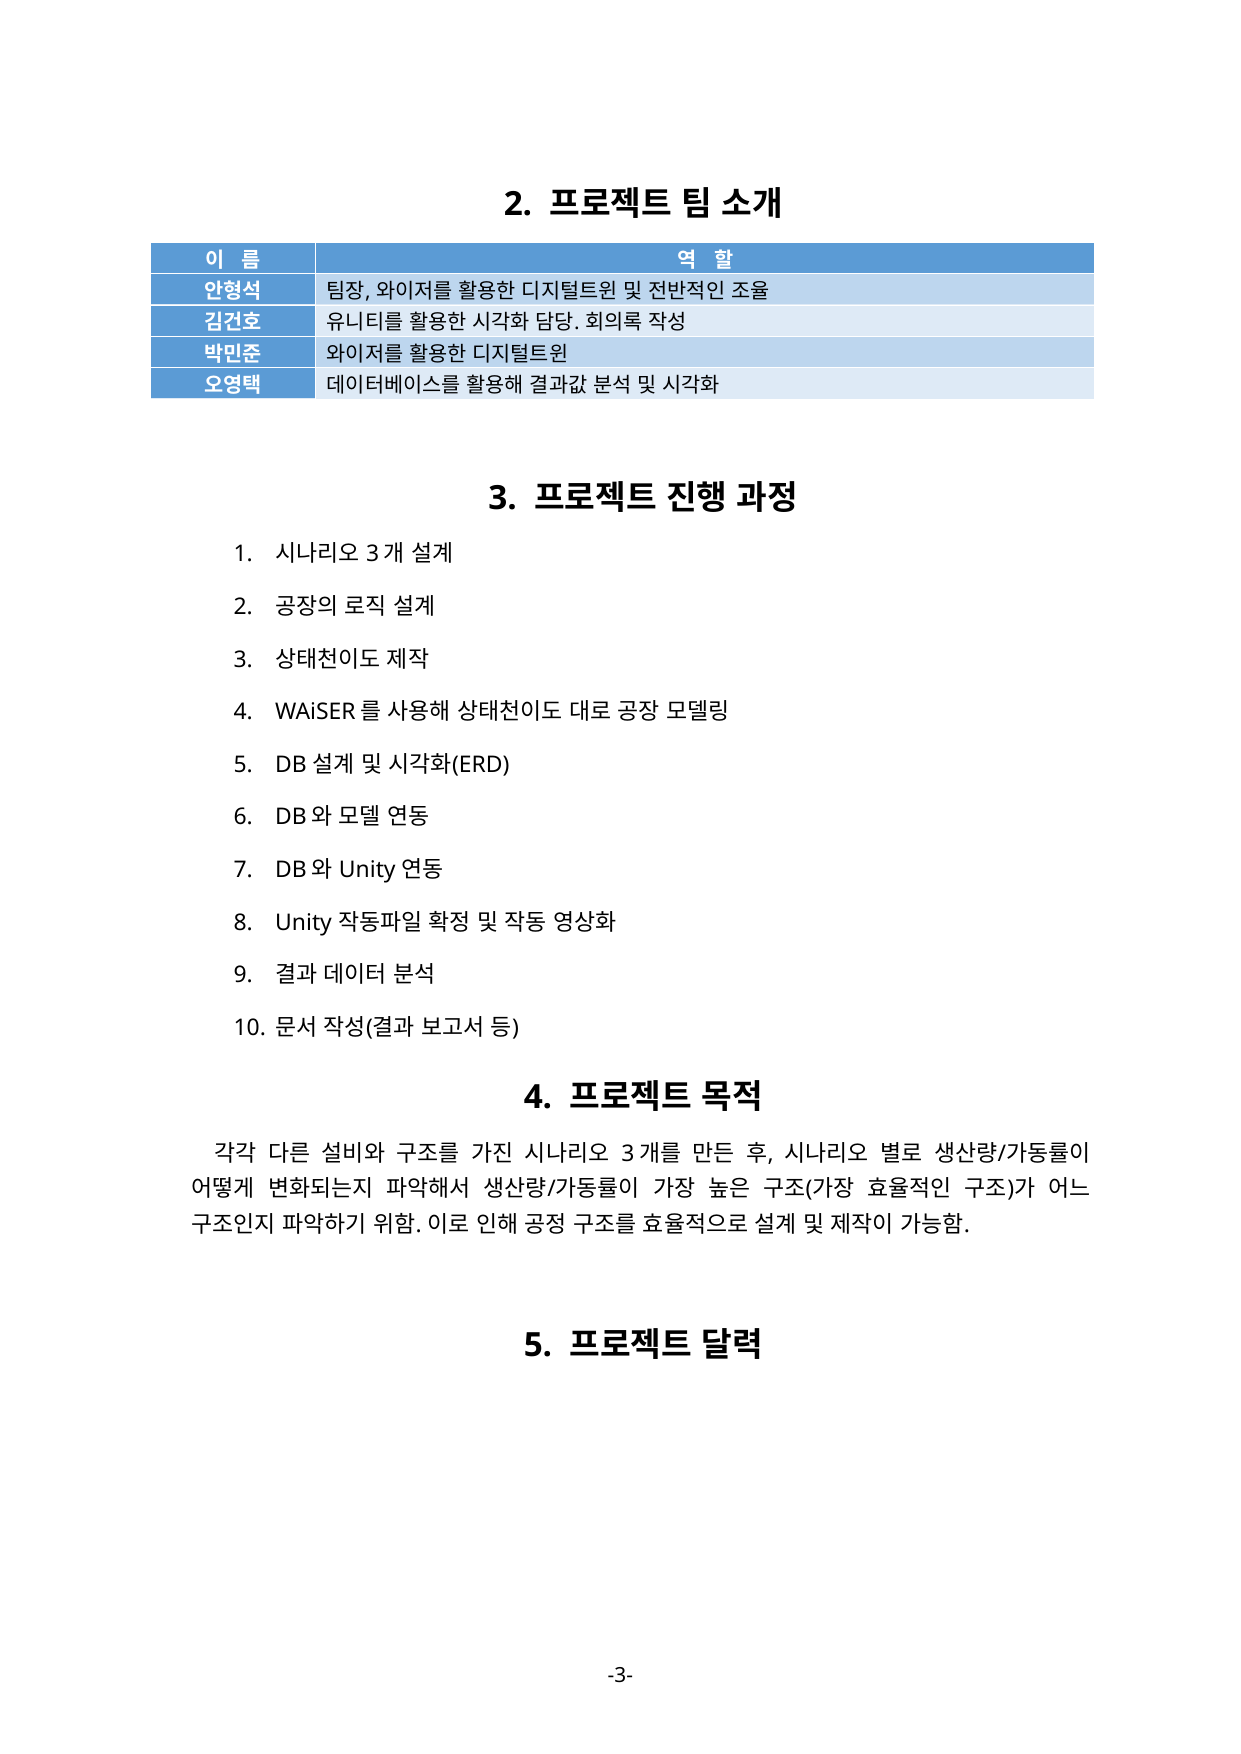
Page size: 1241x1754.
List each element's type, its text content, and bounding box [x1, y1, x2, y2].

title 프로젝트 목적 [196, 1069, 1090, 1118]
text 각각 다른 설비와 구조를 가진 시나리오 3개를 만든 후, 시나리오 별로 생산량/가동률이 어떻게 변화되는지 파악해서 생산량/가동률이 가장 높은 구조(가장 효율적인 구조)가 어느 구조인지 파악하기 위함. 이로 인해 공정 구조를 효율적으로 설계 및 제작이 가능함. [192, 1134, 1090, 1239]
list 공장의 로직 설계 [233, 588, 1090, 621]
title 프로젝트 팀 소개 [196, 177, 1090, 226]
table_cell 안형석 [151, 274, 315, 304]
list DB와 Unity 연동 [233, 851, 1090, 884]
list WAiSER를 사용해 상태천이도 대로 공장 모델링 [233, 693, 1090, 726]
table_cell 유니티를 활용한 시각화 담당. 회의록 작성 [316, 306, 1094, 336]
list 시나리오 3개 설계 [233, 535, 1090, 568]
title 프로젝트 진행 과정 [196, 470, 1090, 519]
table_cell 오영택 [151, 368, 315, 398]
table_cell 데이터베이스를 활용해 결과값 분석 및 시각화 [316, 368, 1094, 398]
table_header 역 할 [316, 243, 1094, 273]
list 상태천이도 제작 [233, 640, 1090, 674]
list DB와 모델 연동 [233, 798, 1090, 832]
title 프로젝트 달력 [196, 1318, 1090, 1366]
table_header 이 름 [151, 243, 315, 273]
table_cell 팀장, 와이저를 활용한 디지털트윈 및 전반적인 조율 [316, 274, 1094, 304]
list 결과 데이터 분석 [233, 956, 1090, 989]
list Unity 작동파일 확정 및 작동 영상화 [233, 903, 1090, 937]
table_cell 박민준 [151, 337, 315, 367]
list DB 설계 및 시각화(ERD) [233, 746, 1090, 779]
table_cell 와이저를 활용한 디지털트윈 [316, 337, 1094, 367]
list 문서 작성(결과 보고서 등) [233, 1009, 1090, 1042]
table_cell 김건호 [151, 306, 315, 336]
